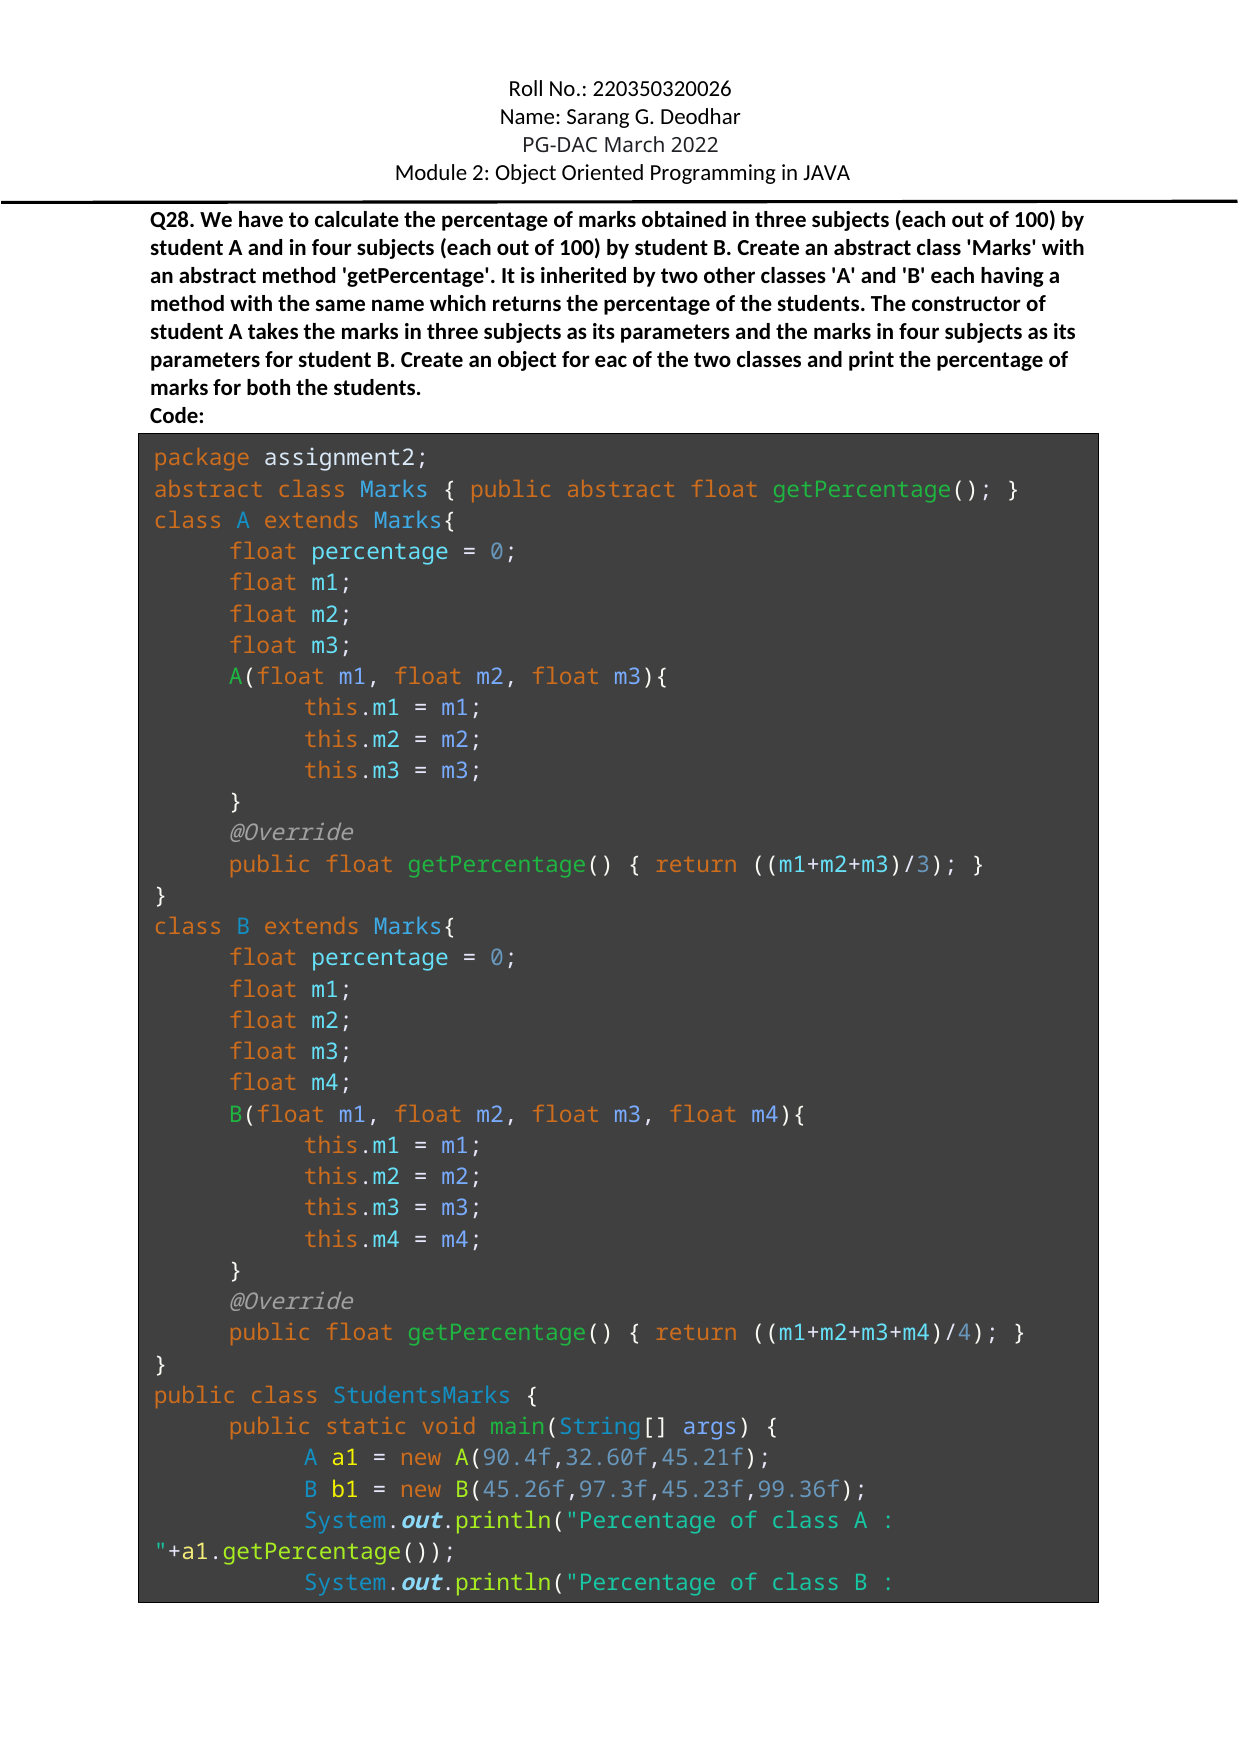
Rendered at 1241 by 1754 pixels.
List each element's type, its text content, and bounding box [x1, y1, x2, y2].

text Q28. We have to calculate the percentage of marks obtained in three subjects (each out of 100) by student A and in four subjects (each out of 100) by student B. Create an abstract class 'Marks' with an abstract method 'getPercentage'. It is inherited by two other classes 'A' and 'B' each having a method with the same name which returns the percentage of the students. The constructor of student A takes the marks in three subjects as its parameters and the marks in four subjects as its parameters for student B. Create an object for eac of the two classes and print the percentage of marks for both the students. [150, 205, 1090, 401]
text Code: [150, 401, 1090, 429]
